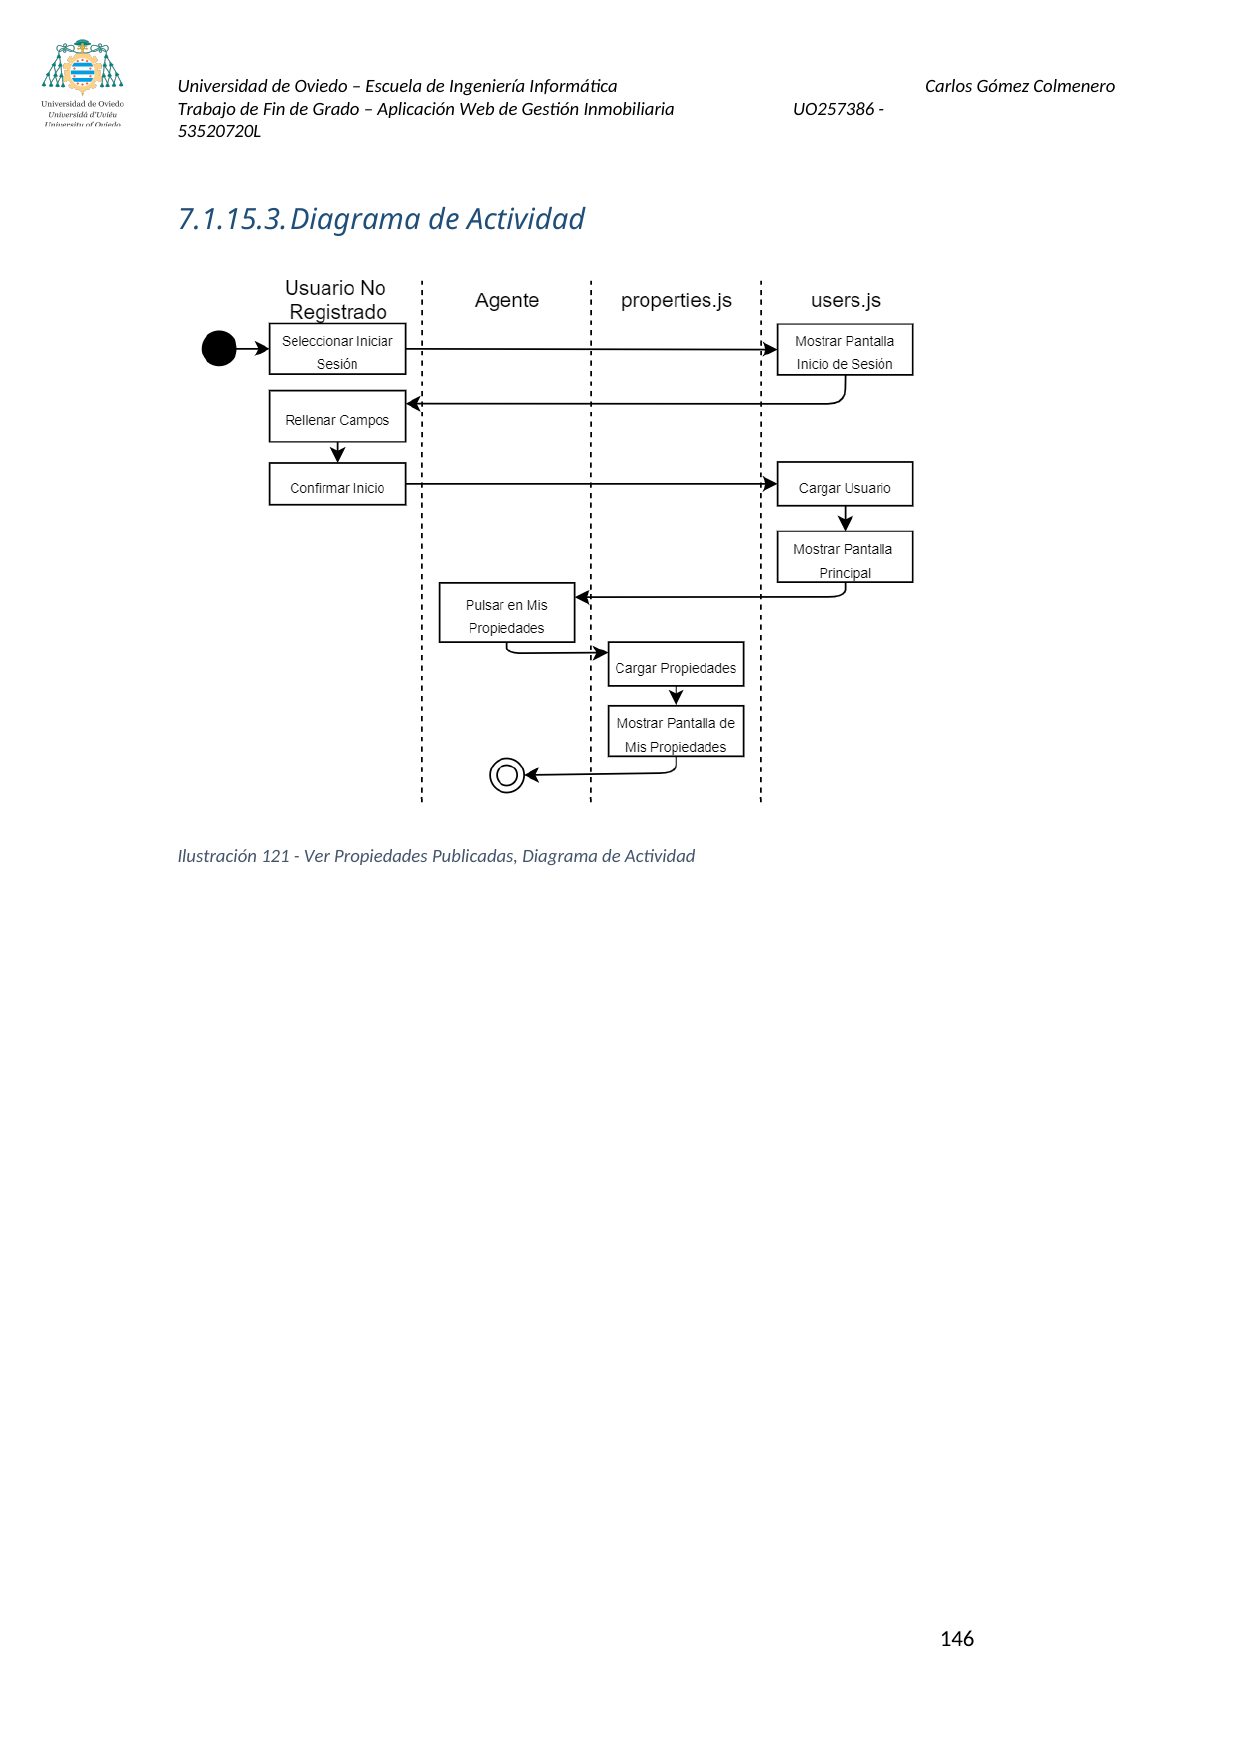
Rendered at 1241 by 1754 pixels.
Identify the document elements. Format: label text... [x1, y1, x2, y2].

picture [177, 266, 970, 826]
subtitle Diagrama de Actividad [177, 199, 974, 238]
picture [36, 38, 124, 126]
text Ilustración 121 - Ver Propiedades Publicadas, Diagrama de Actividad [177, 844, 974, 867]
